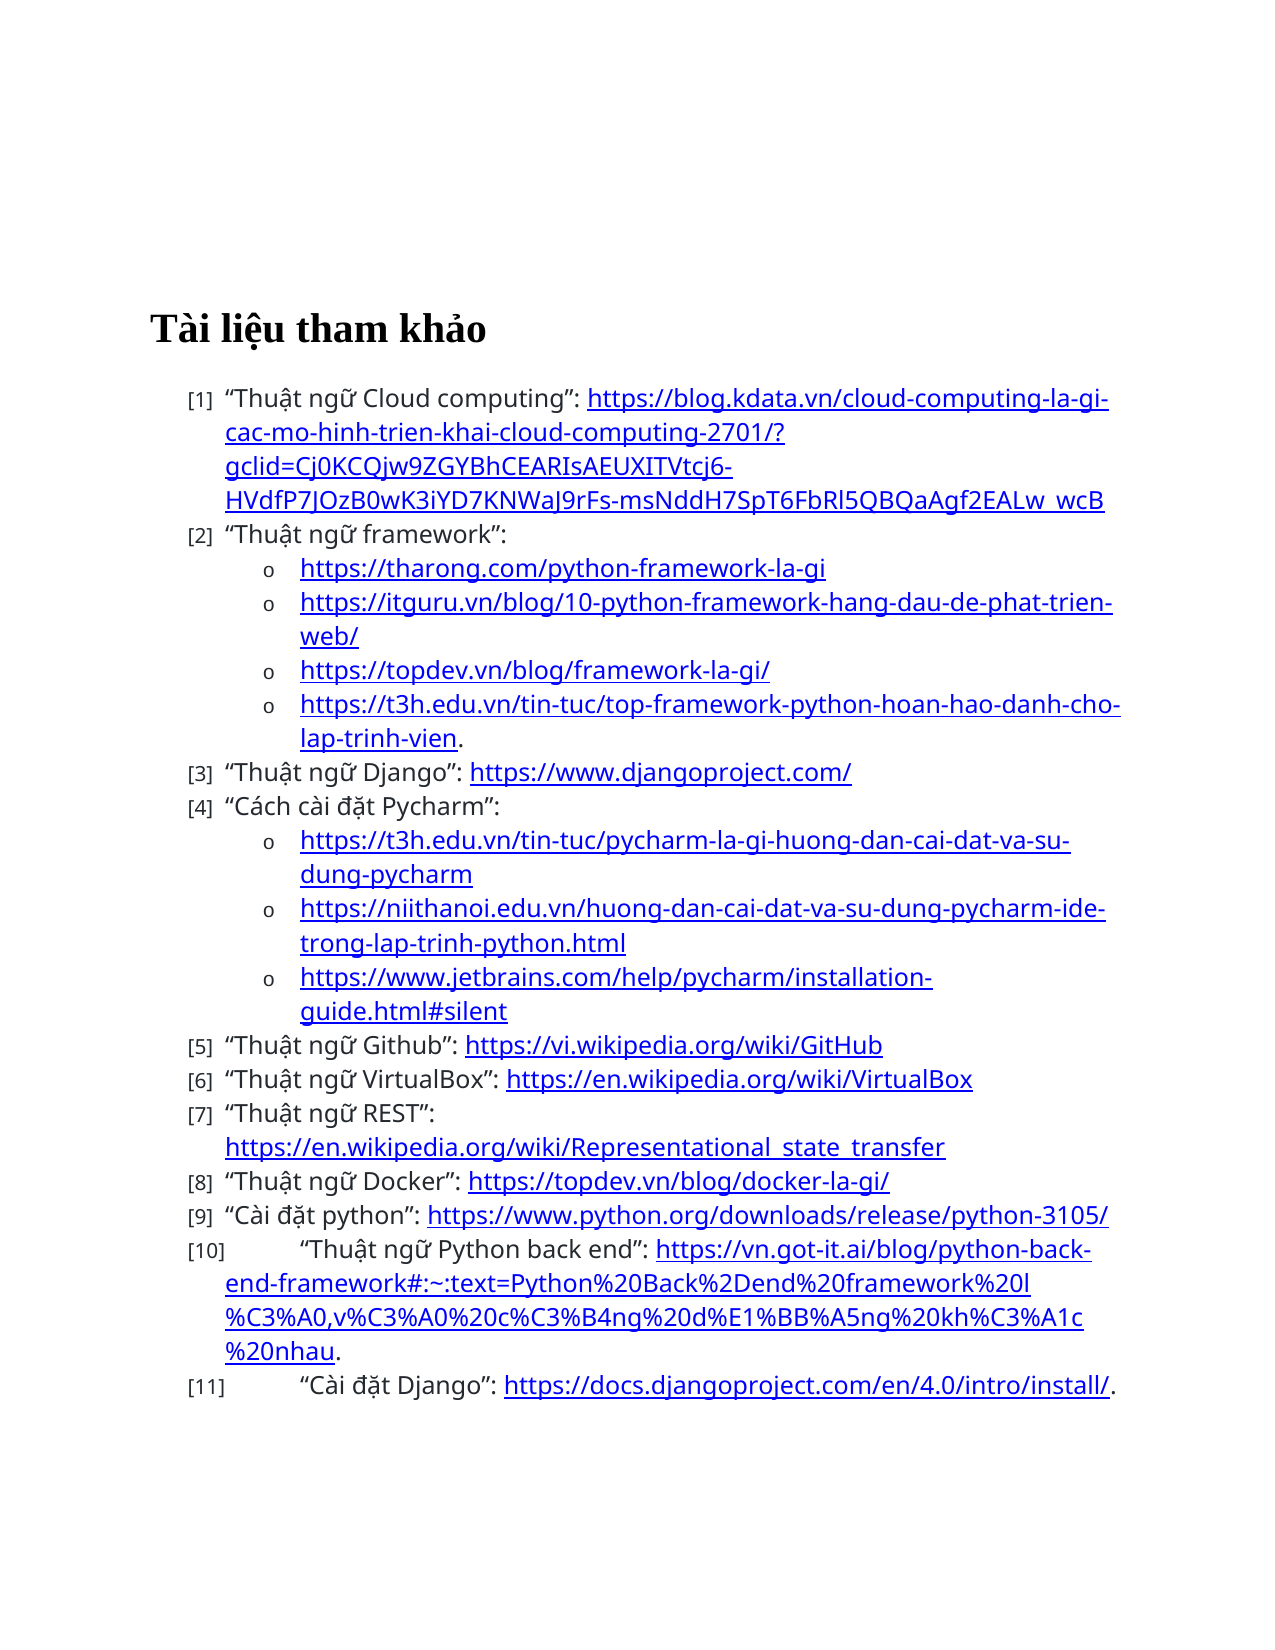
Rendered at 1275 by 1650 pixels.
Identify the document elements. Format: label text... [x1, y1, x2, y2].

list “Cài đặt Django”: https://docs.djangoproject.com/en/4.0/intro/install/. [187, 1368, 1125, 1402]
list “Thuật ngữ VirtualBox”: https://en.wikipedia.org/wiki/VirtualBox [187, 1061, 1125, 1096]
list https://niithanoi.edu.vn/huong-dan-cai-dat-va-su-dung-pycharm-ide-trong-lap-trinh-python.html [262, 891, 1125, 959]
subtitle Tài liệu tham khảo [150, 303, 1125, 351]
list “Thuật ngữ Python back end”: https://vn.got-it.ai/blog/python-back-end-framework#:~:text=Python%20Back%2Dend%20framework%20l%C3%A0,v%C3%A0%20c%C3%B4ng%20d%E1%BB%A5ng%20kh%C3%A1c%20nhau. [187, 1232, 1125, 1368]
list “Thuật ngữ framework”: [187, 516, 1125, 551]
list https://itguru.vn/blog/10-python-framework-hang-dau-de-phat-trien-web/ [262, 584, 1125, 653]
list https://www.jetbrains.com/help/pycharm/installation-guide.html#silent [262, 959, 1125, 1027]
list https://t3h.edu.vn/tin-tuc/pycharm-la-gi-huong-dan-cai-dat-va-su-dung-pycharm [262, 823, 1125, 891]
list “Cài đặt python”: https://www.python.org/downloads/release/python-3105/ [187, 1198, 1125, 1232]
list “Thuật ngữ Github”: https://vi.wikipedia.org/wiki/GitHub [187, 1027, 1125, 1061]
list “Thuật ngữ REST”: https://en.wikipedia.org/wiki/Representational_state_transfer [187, 1096, 1125, 1164]
list “Cách cài đặt Pycharm”: [187, 789, 1125, 823]
list https://topdev.vn/blog/framework-la-gi/ [262, 653, 1125, 687]
list https://t3h.edu.vn/tin-tuc/top-framework-python-hoan-hao-danh-cho-lap-trinh-vien. [262, 687, 1125, 755]
list “Thuật ngữ Django”: https://www.djangoproject.com/ [187, 755, 1125, 789]
list “Thuật ngữ Docker”: https://topdev.vn/blog/docker-la-gi/ [187, 1164, 1125, 1198]
list “Thuật ngữ Cloud computing”: https://blog.kdata.vn/cloud-computing-la-gi-cac-mo-hinh-trien-khai-cloud-computing-2701/?gclid=Cj0KCQjw9ZGYBhCEARIsAEUXITVtcj6-HVdfP7JOzB0wK3iYD7KNWaJ9rFs-msNddH7SpT6FbRl5QBQaAgf2EALw_wcB [187, 380, 1125, 516]
list https://tharong.com/python-framework-la-gi [262, 551, 1125, 584]
